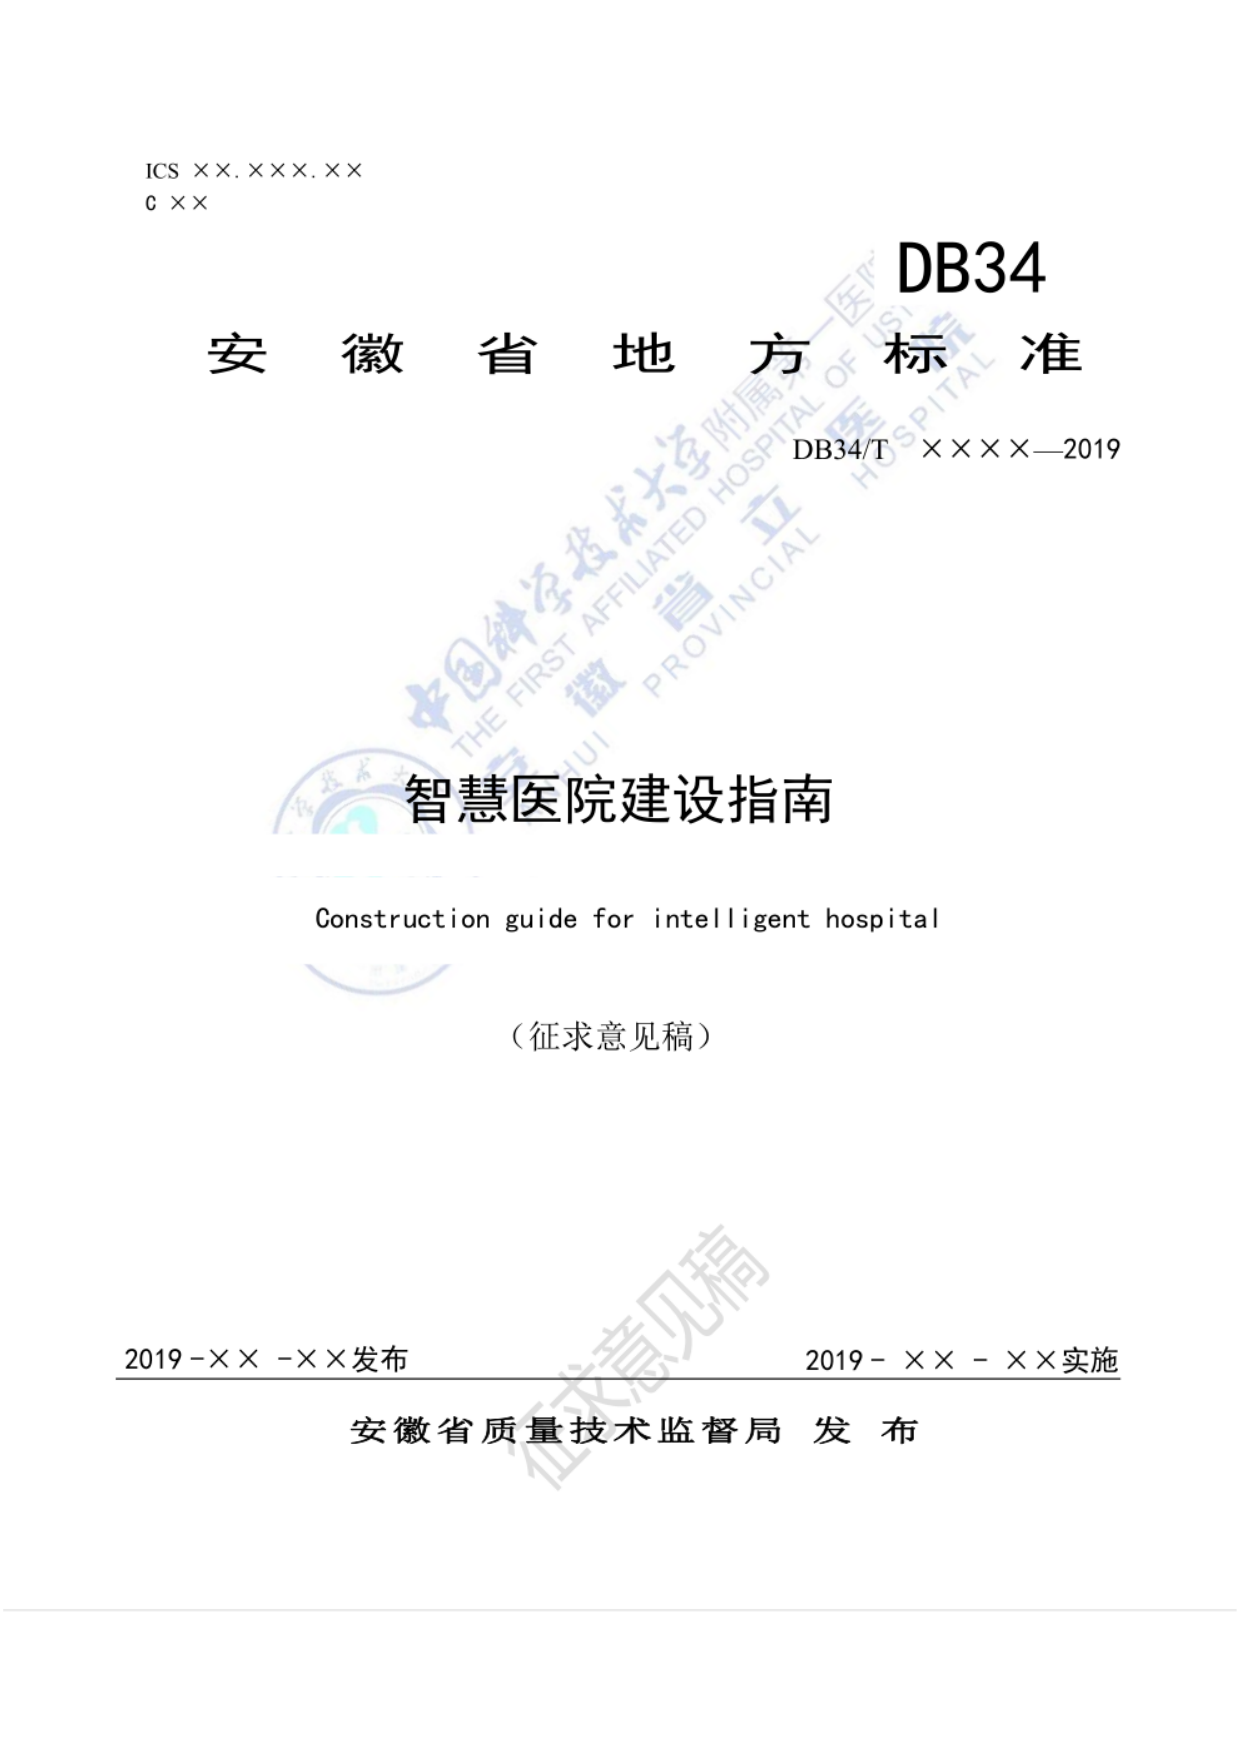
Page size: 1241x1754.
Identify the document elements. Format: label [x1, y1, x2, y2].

picture [3, 95, 1237, 847]
picture [2, 1102, 1238, 1613]
picture [6, 875, 1234, 1082]
